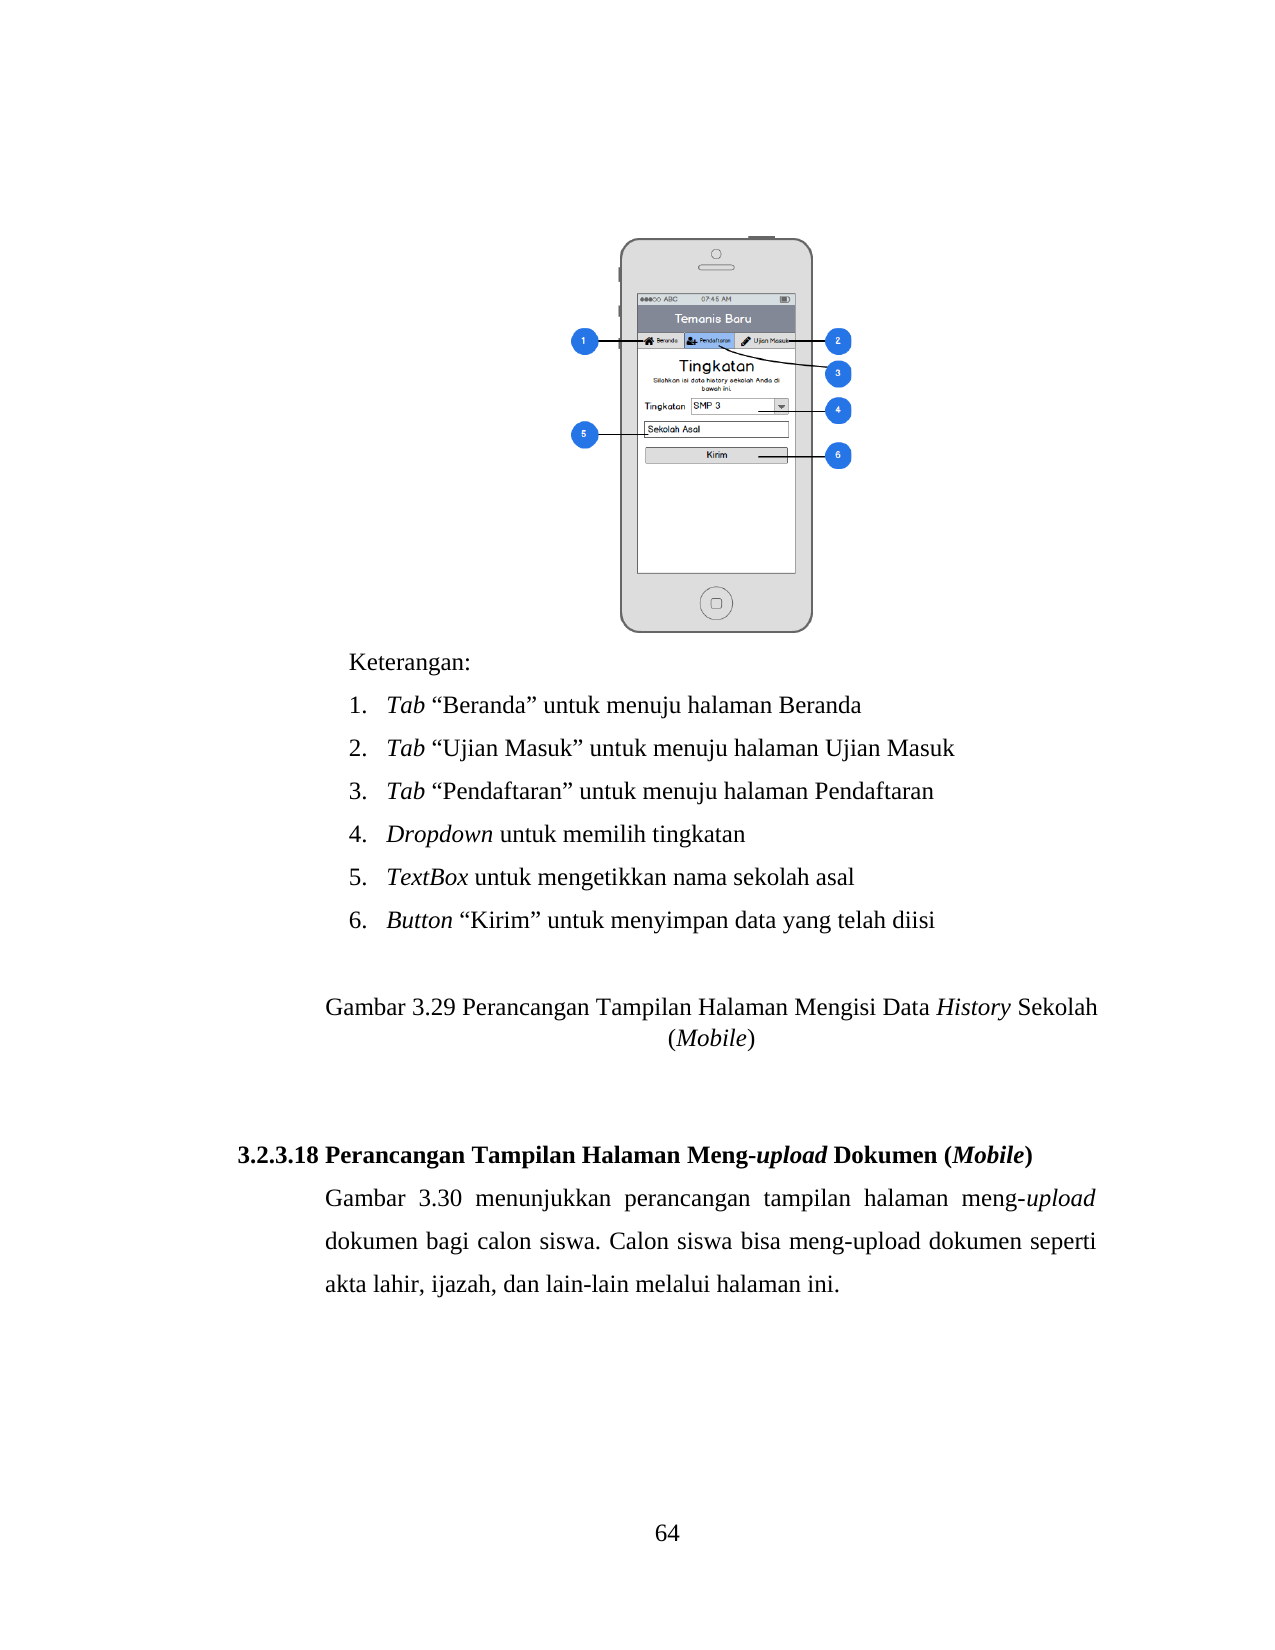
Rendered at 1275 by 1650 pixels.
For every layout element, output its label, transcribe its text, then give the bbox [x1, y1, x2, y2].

list Gambar 3.29 Perancangan Tampilan Halaman Mengisi Data History Sekolah (Mobile) [325, 992, 1098, 1052]
list Tab “Ujian Masuk” untuk menuju halaman Ujian Masuk [349, 733, 1098, 762]
list TextBox untuk mengetikkan nama sekolah asal [349, 862, 1098, 891]
list Keterangan: [349, 647, 1098, 676]
list Tab “Beranda” untuk menuju halaman Beranda [349, 690, 1098, 719]
picture [571, 236, 852, 633]
list Perancangan Tampilan Halaman Meng-upload Dokumen (Mobile) [237, 1140, 1098, 1169]
list Button “Kirim” untuk menyimpan data yang telah diisi [349, 906, 1098, 934]
list Gambar 3.30 menunjukkan perancangan tampilan halaman meng-upload dokumen bagi calon siswa. Calon siswa bisa meng-upload dokumen seperti akta lahir, ijazah, dan lain-lain melalui halaman ini. [325, 1183, 1098, 1298]
list Dropdown untuk memilih tingkatan [349, 819, 1098, 848]
list Tab “Pendaftaran” untuk menuju halaman Pendaftaran [349, 776, 1098, 805]
